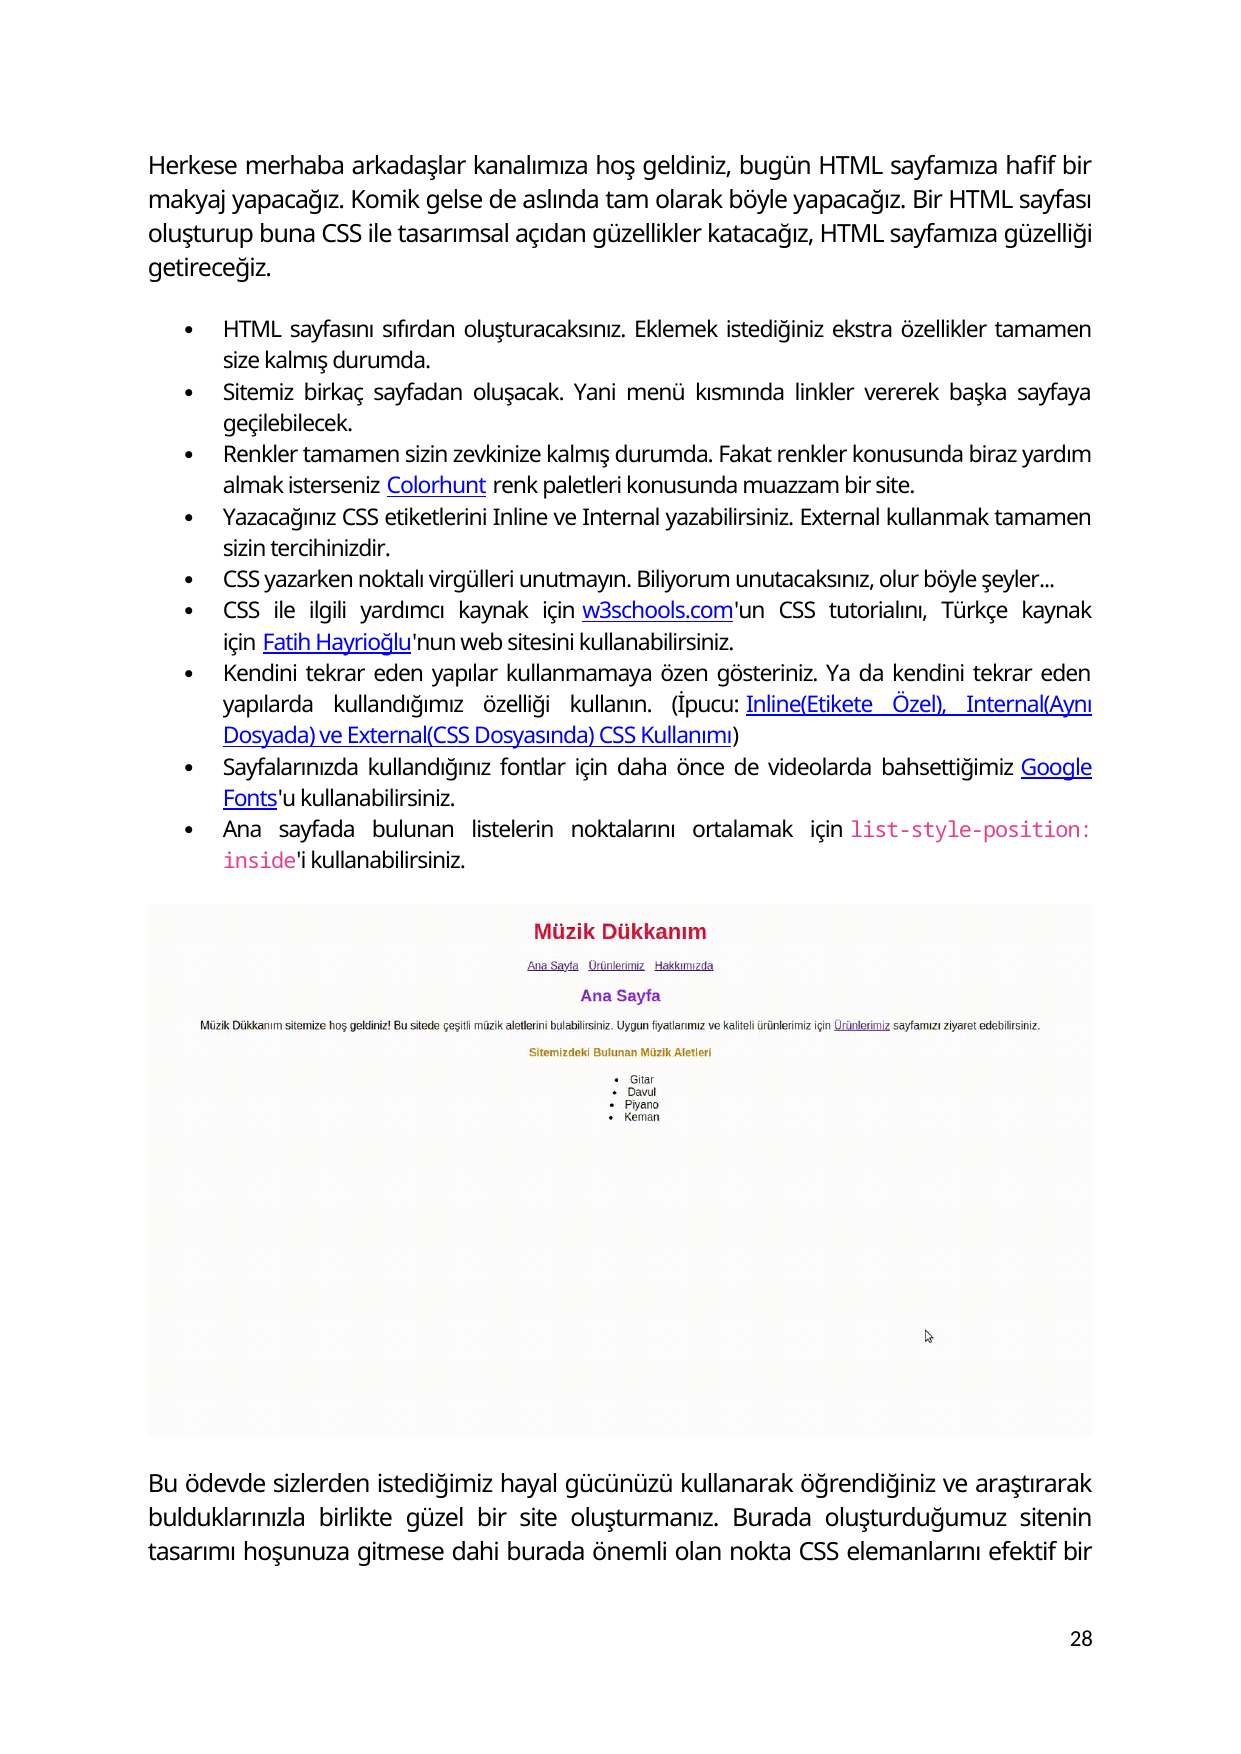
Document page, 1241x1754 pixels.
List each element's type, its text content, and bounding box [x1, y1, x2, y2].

list Yazacağınız CSS etiketlerini Inline ve Internal yazabilirsiniz. External kullanmak tamamen sizin tercihinizdir. [185, 501, 1093, 563]
list CSS ile ilgili yardımcı kaynak için w3schools.com'un CSS tutorialını, Türkçe kaynak için Fatih Hayrioğlu'nun web sitesini kullanabilirsiniz. [185, 594, 1093, 657]
list Sitemiz birkaç sayfadan oluşacak. Yani menü kısmında linkler vererek başka sayfaya geçilebilecek. [185, 376, 1093, 438]
picture [147, 904, 1093, 1437]
list CSS yazarken noktalı virgülleri unutmayın. Biliyorum unutacaksınız, olur böyle şeyler... [185, 563, 1093, 594]
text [148, 1465, 1093, 1568]
list Renkler tamamen sizin zevkinize kalmış durumda. Fakat renkler konusunda biraz yardım almak isterseniz Colorhunt renk paletleri konusunda muazzam bir site. [185, 438, 1093, 501]
list HTML sayfasını sıfırdan oluşturacaksınız. Eklemek istediğiniz ekstra özellikler tamamen size kalmış durumda. [185, 313, 1093, 376]
text Herkese merhaba arkadaşlar kanalımıza hoş geldiniz, bugün HTML sayfamıza hafif bir makyaj yapacağız. Komik gelse de aslında tam olarak böyle yapacağız. Bir HTML sayfası oluşturup buna CSS ile tasarımsal açıdan güzellikler katacağız, HTML sayfamıza güzelliği getireceğiz. [148, 148, 1093, 284]
list Ana sayfada bulunan listelerin noktalarını ortalamak için list-style-position: inside'i kullanabilirsiniz. [185, 813, 1093, 876]
list Kendini tekrar eden yapılar kullanmamaya özen gösteriniz. Ya da kendini tekrar eden yapılarda kullandığımız özelliği kullanın. (İpucu: Inline(Etikete Özel), Internal(Aynı Dosyada) ve External(CSS Dosyasında) CSS Kullanımı) [185, 657, 1093, 751]
list Sayfalarınızda kullandığınız fontlar için daha önce de videolarda bahsettiğimiz Google Fonts'u kullanabilirsiniz. [185, 751, 1093, 813]
